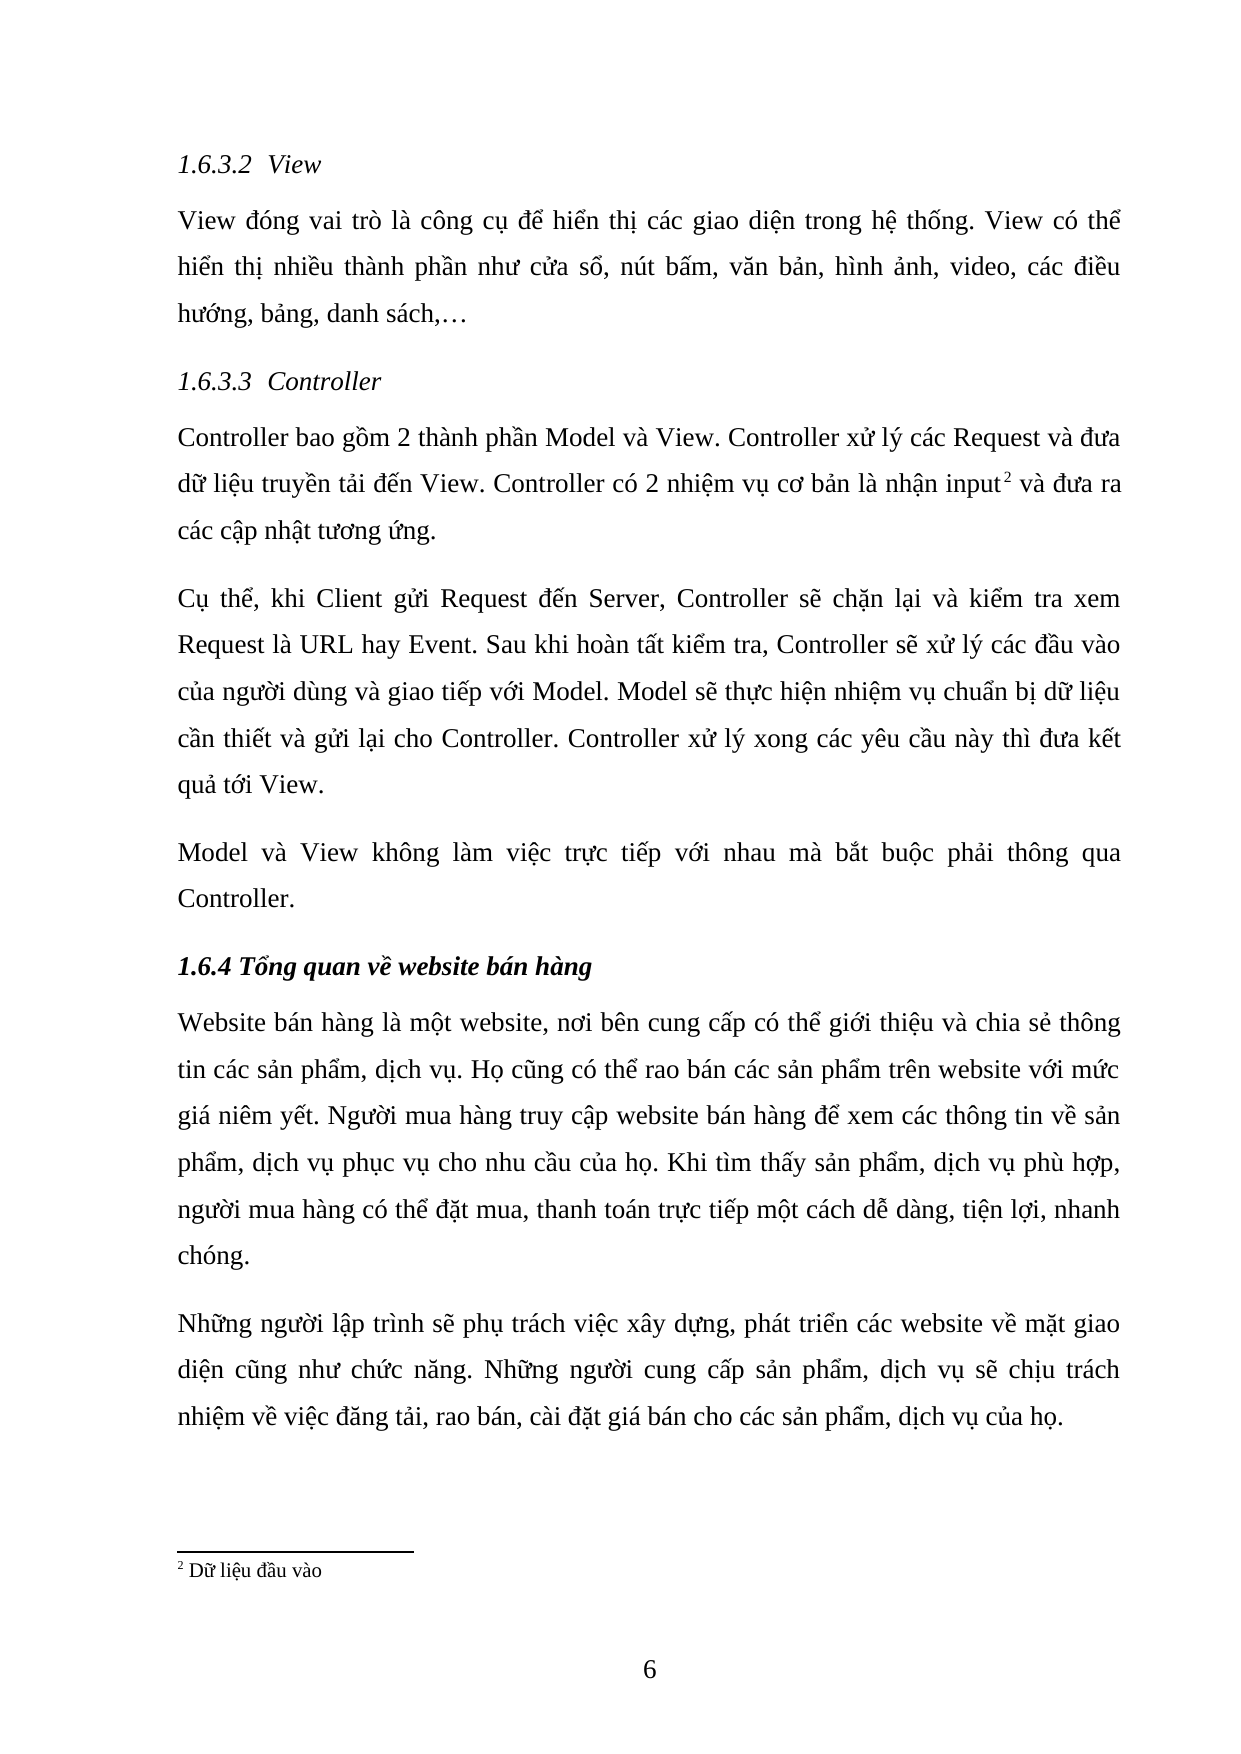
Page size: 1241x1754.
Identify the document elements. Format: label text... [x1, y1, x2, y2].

subtitle Tổng quan về website bán hàng [177, 950, 1122, 981]
text Những người lập trình sẽ phụ trách việc xây dựng, phát triển các website về mặt giao diện cũng như chức năng. Những người cung cấp sản phẩm, dịch vụ sẽ chịu trách nhiệm về việc đăng tải, rao bán, cài đặt giá bán cho các sản phẩm, dịch vụ của họ. [177, 1307, 1122, 1431]
text Website bán hàng là một website, nơi bên cung cấp có thể giới thiệu và chia sẻ thông tin các sản phẩm, dịch vụ. Họ cũng có thể rao bán các sản phẩm trên website với mức giá niêm yết. Người mua hàng truy cập website bán hàng để xem các thông tin về sản phẩm, dịch vụ phục vụ cho nhu cầu của họ. Khi tìm thấy sản phẩm, dịch vụ phù hợp, người mua hàng có thể đặt mua, thanh toán trực tiếp một cách dễ dàng, tiện lợi, nhanh chóng. [177, 1006, 1122, 1271]
subtitle Controller [177, 365, 1122, 396]
subtitle View [177, 148, 1122, 179]
text Controller bao gồm 2 thành phần Model và View. Controller xử lý các Request và đưa dữ liệu truyền tải đến View. Controller có 2 nhiệm vụ cơ bản là nhận input và đưa ra các cập nhật tương ứng. [177, 421, 1122, 545]
text Model và View không làm việc trực tiếp với nhau mà bắt buộc phải thông qua Controller. [177, 836, 1122, 914]
text View đóng vai trò là công cụ để hiển thị các giao diện trong hệ thống. View có thể hiển thị nhiều thành phần như cửa sổ, nút bấm, văn bản, hình ảnh, video, các điều hướng, bảng, danh sách,… [177, 204, 1122, 328]
text Cụ thể, khi Client gửi Request đến Server, Controller sẽ chặn lại và kiểm tra xem Request là URL hay Event. Sau khi hoàn tất kiểm tra, Controller sẽ xử lý các đầu vào của người dùng và giao tiếp với Model. Model sẽ thực hiện nhiệm vụ chuẩn bị dữ liệu cần thiết và gửi lại cho Controller. Controller xử lý xong các yêu cầu này thì đưa kết quả tới View. [177, 582, 1122, 799]
